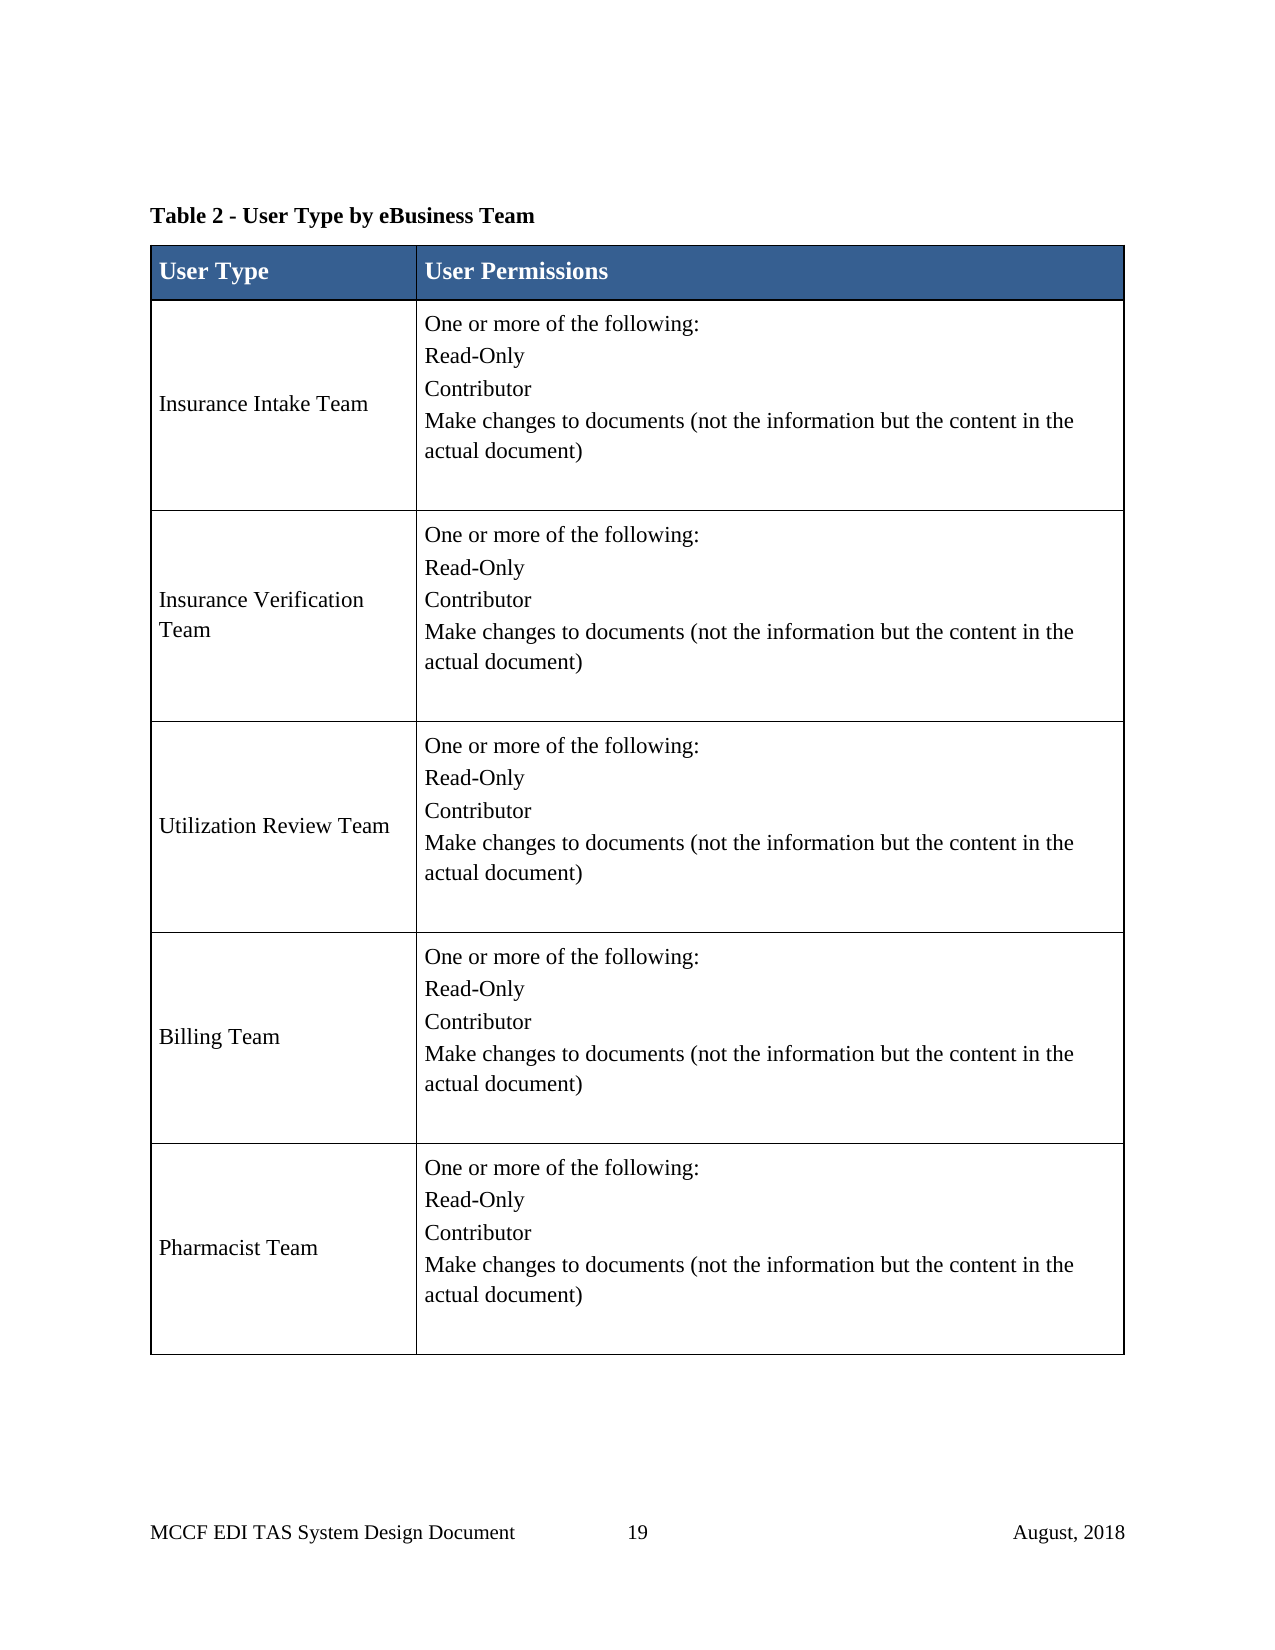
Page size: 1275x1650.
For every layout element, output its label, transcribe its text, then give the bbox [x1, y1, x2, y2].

table_cell One or more of the following: Read-Only Contributor Make changes to documents (not the information but the content in the actual document) [417, 933, 1123, 1143]
table_cell Insurance Intake Team [152, 301, 416, 510]
text Table 2 - User Type by eBusiness Team [150, 202, 1125, 228]
table_cell One or more of the following: Read-Only Contributor Make changes to documents (not the information but the content in the actual document) [417, 722, 1123, 932]
table_cell Utilization Review Team [152, 722, 416, 932]
table_cell Insurance Verification Team [152, 511, 416, 721]
table_cell Pharmacist Team [152, 1144, 416, 1353]
table_header User Permissions [417, 246, 1123, 299]
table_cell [417, 1144, 1123, 1353]
table_cell One or more of the following: Read-Only Contributor Make changes to documents (not the information but the content in the actual document) [417, 301, 1123, 510]
table_header User Type [152, 246, 416, 299]
table_cell Billing Team [152, 933, 416, 1143]
table_cell One or more of the following: Read-Only Contributor Make changes to documents (not the information but the content in the actual document) [417, 511, 1123, 721]
